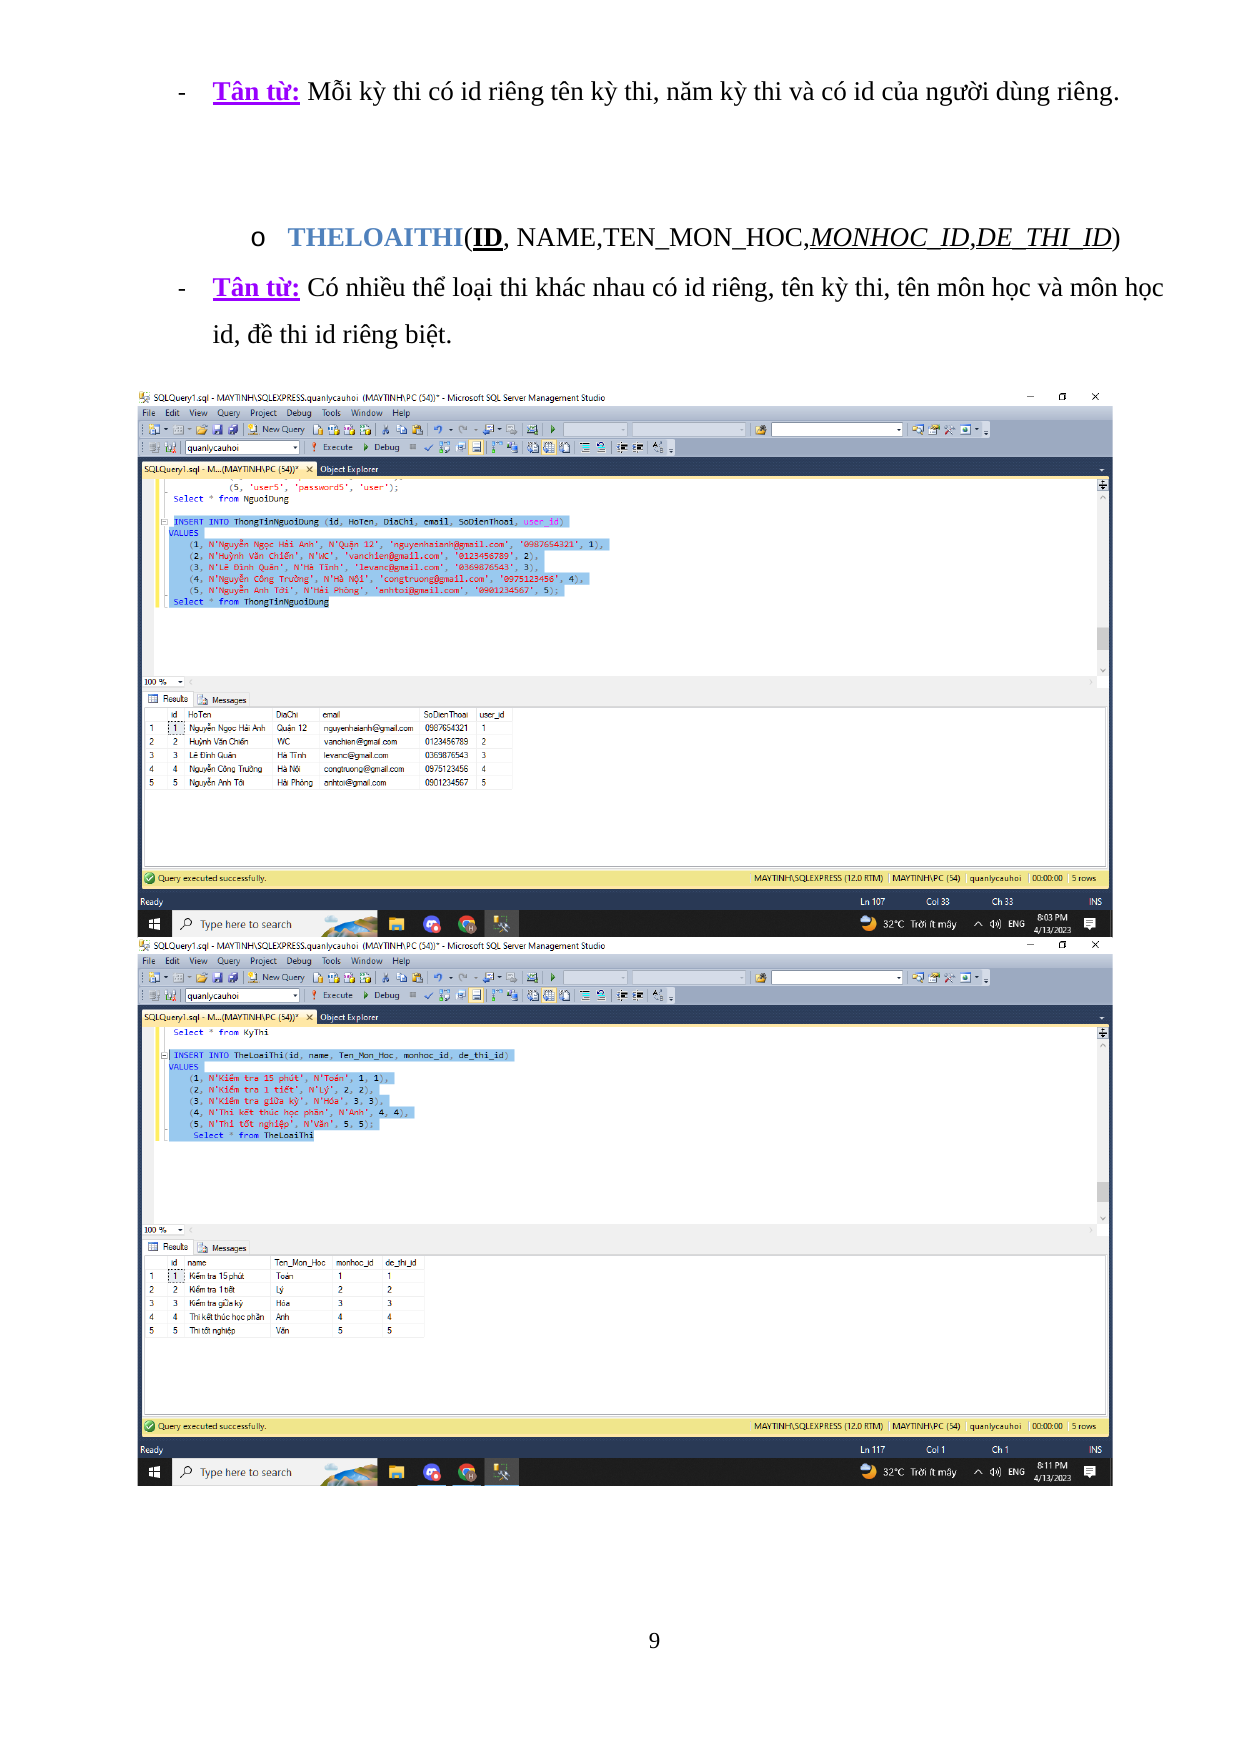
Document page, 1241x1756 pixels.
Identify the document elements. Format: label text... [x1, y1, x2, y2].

list Tân từ: Có nhiều thể loại thi khác nhau có id riêng, tên kỳ thi, tên môn học và môn học id, đề thi id riêng biệt. [175, 271, 1171, 350]
list THELOAITHI(ID, NAME,TEN_MON_HOC,MONHOC_ID,DE_THI_ID) [250, 221, 1171, 254]
picture [137, 389, 1113, 1486]
list Tân từ: Mỗi kỳ thi có id riêng tên kỳ thi, năm kỳ thi và có id của người dùng riêng. [175, 75, 1171, 107]
